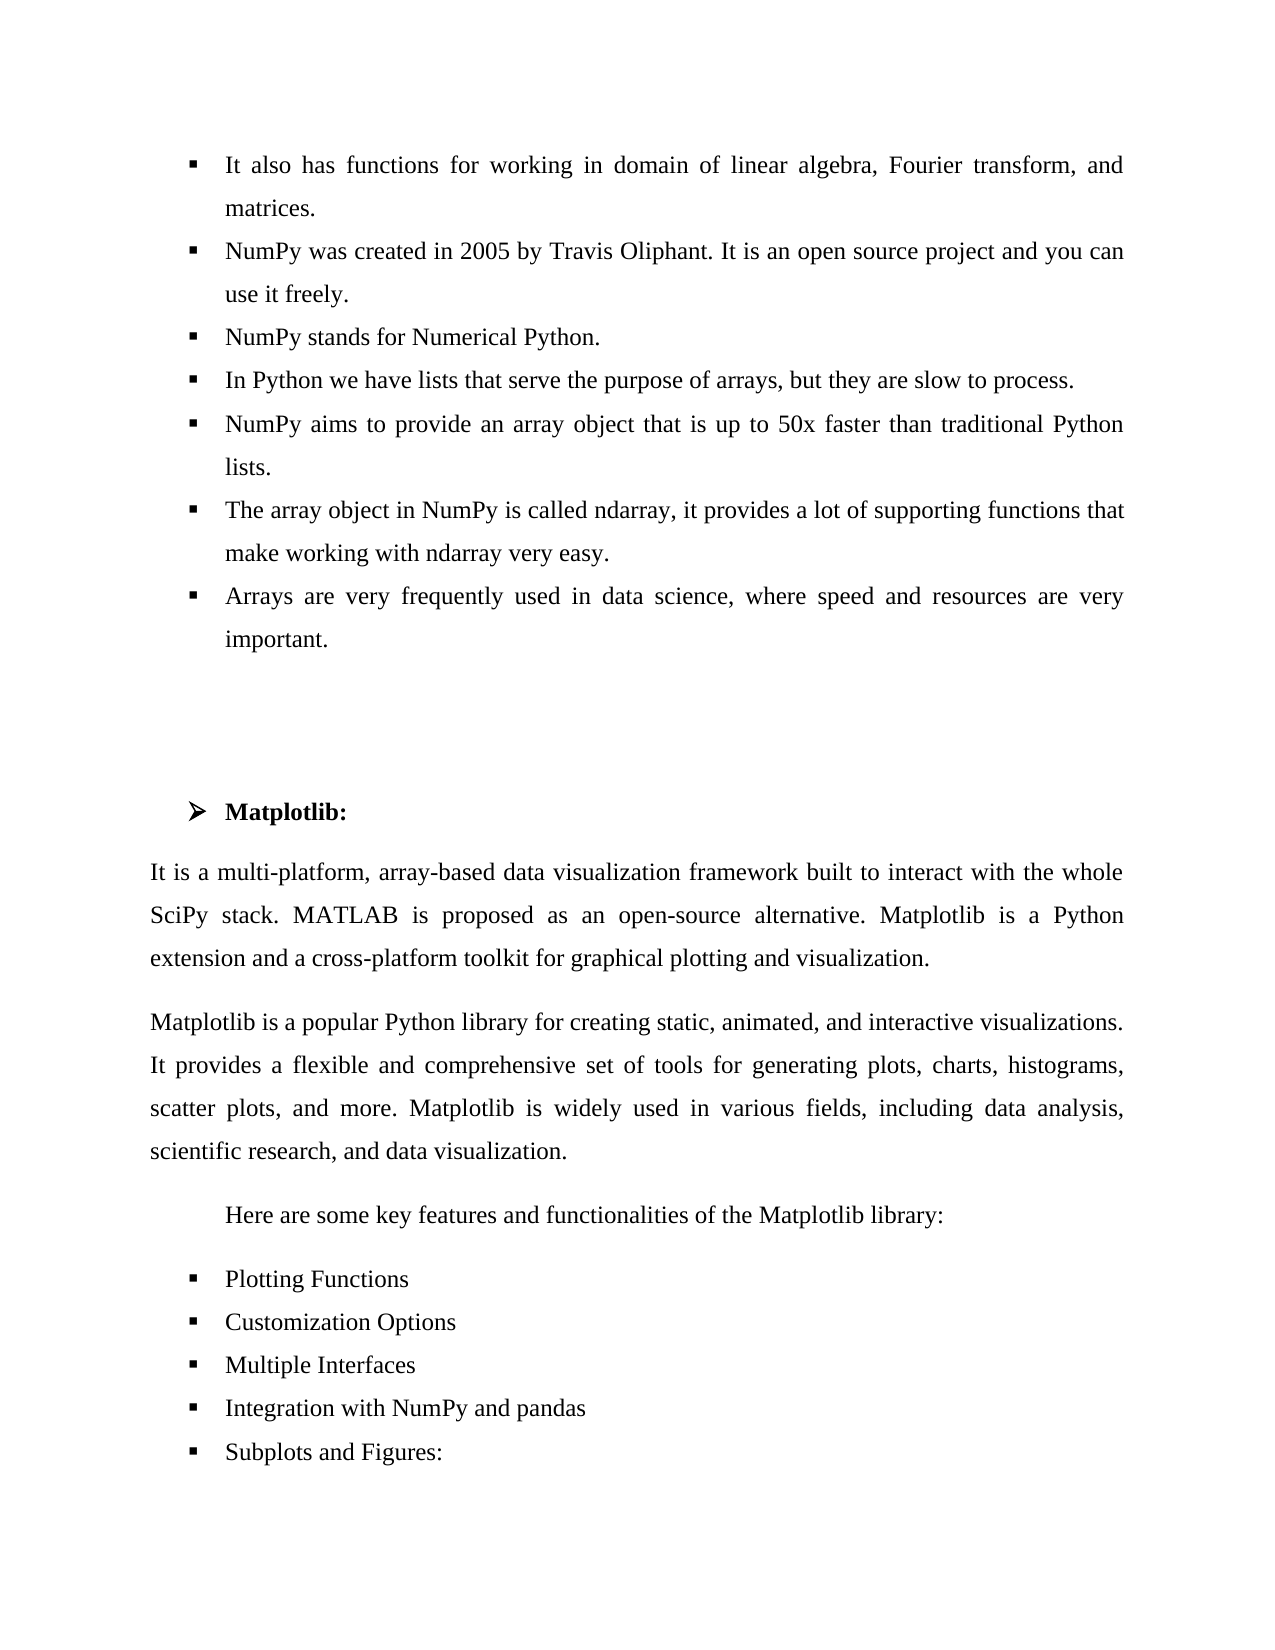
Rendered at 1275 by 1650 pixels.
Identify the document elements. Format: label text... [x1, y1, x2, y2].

list It also has functions for working in domain of linear algebra, Fourier transform, and matrices. [187, 150, 1125, 222]
text Here are some key features and functionalities of the Matplotlib library: [225, 1200, 1125, 1229]
list NumPy stands for Numerical Python. [187, 322, 1125, 351]
list Plotting Functions [187, 1264, 1125, 1293]
list Integration with NumPy and pandas [187, 1393, 1125, 1422]
text Matplotlib is a popular Python library for creating static, animated, and interactive visualizations. It provides a flexible and comprehensive set of tools for generating plots, charts, histograms, scatter plots, and more. Matplotlib is widely used in various fields, including data analysis, scientific research, and data visualization. [150, 1007, 1125, 1165]
list NumPy was created in 2005 by Travis Oliphant. It is an open source project and you can use it freely. [187, 236, 1125, 308]
list Matplotlib: [187, 797, 1125, 826]
list Customization Options [187, 1307, 1125, 1336]
list Subplots and Figures: [187, 1437, 1125, 1465]
list Arrays are very frequently used in data science, where speed and resources are very important. [187, 581, 1125, 653]
list The array object in NumPy is called ndarray, it provides a lot of supporting functions that make working with ndarray very easy. [187, 495, 1125, 567]
list In Python we have lists that serve the purpose of arrays, but they are slow to process. [187, 366, 1125, 394]
text It is a multi-platform, array-based data visualization framework built to interact with the whole SciPy stack. MATLAB is proposed as an open-source alternative. Matplotlib is a Python extension and a cross-platform toolkit for graphical plotting and visualization. [150, 857, 1125, 972]
list Multiple Interfaces [187, 1350, 1125, 1379]
list NumPy aims to provide an array object that is up to 50x faster than traditional Python lists. [187, 409, 1125, 481]
